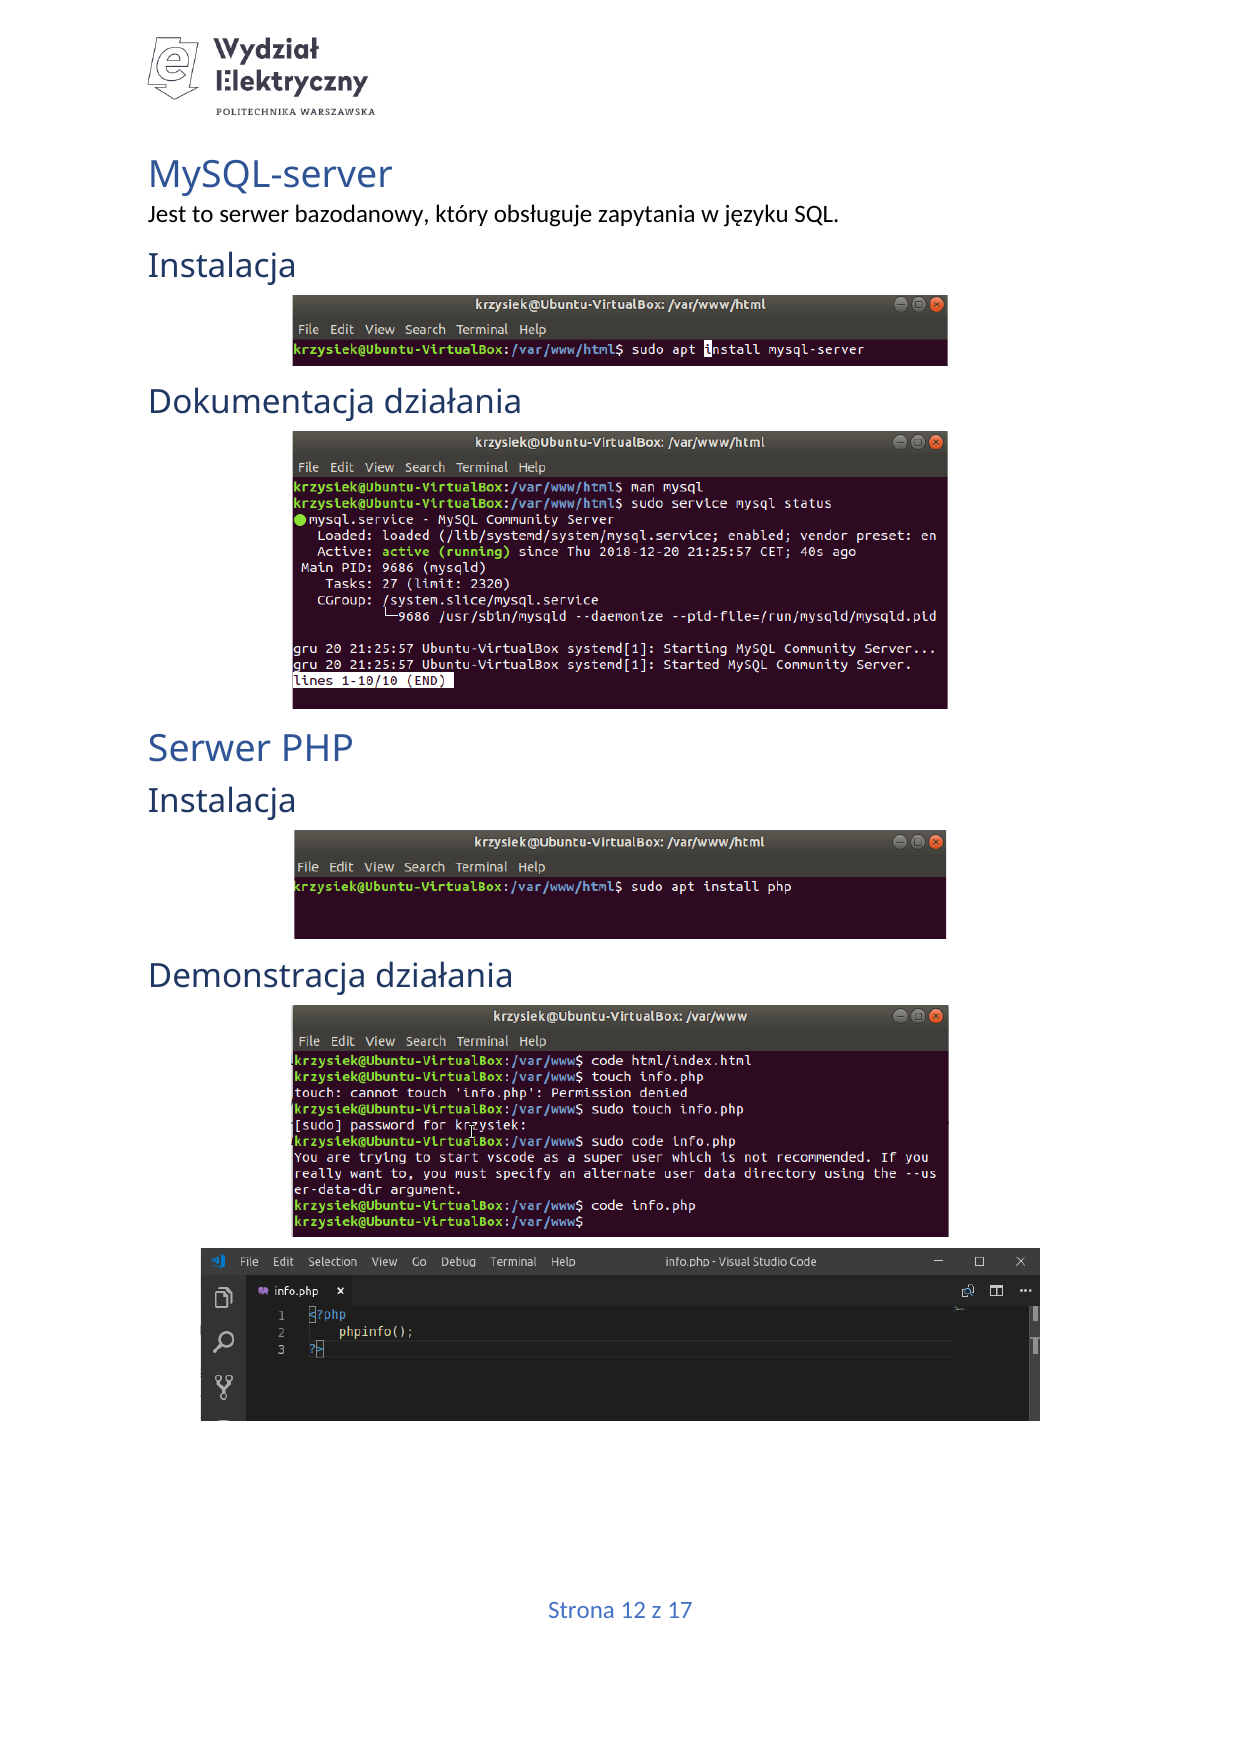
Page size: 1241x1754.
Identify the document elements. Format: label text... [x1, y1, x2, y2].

picture [147, 37, 375, 115]
picture [292, 295, 948, 366]
picture [292, 431, 948, 709]
picture [200, 1248, 1040, 1421]
subtitle Demonstracja działania [148, 952, 1093, 997]
picture [291, 1005, 949, 1237]
subtitle Dokumentacja działania [148, 378, 1093, 423]
subtitle MySQL-server [148, 148, 1093, 199]
picture [294, 830, 947, 939]
subtitle Instalacja [148, 242, 1093, 287]
subtitle Serwer PHP [148, 721, 1093, 772]
text Jest to serwer bazodanowy, który obsługuje zapytania w języku SQL. [148, 199, 1093, 229]
subtitle Instalacja [148, 776, 1093, 822]
